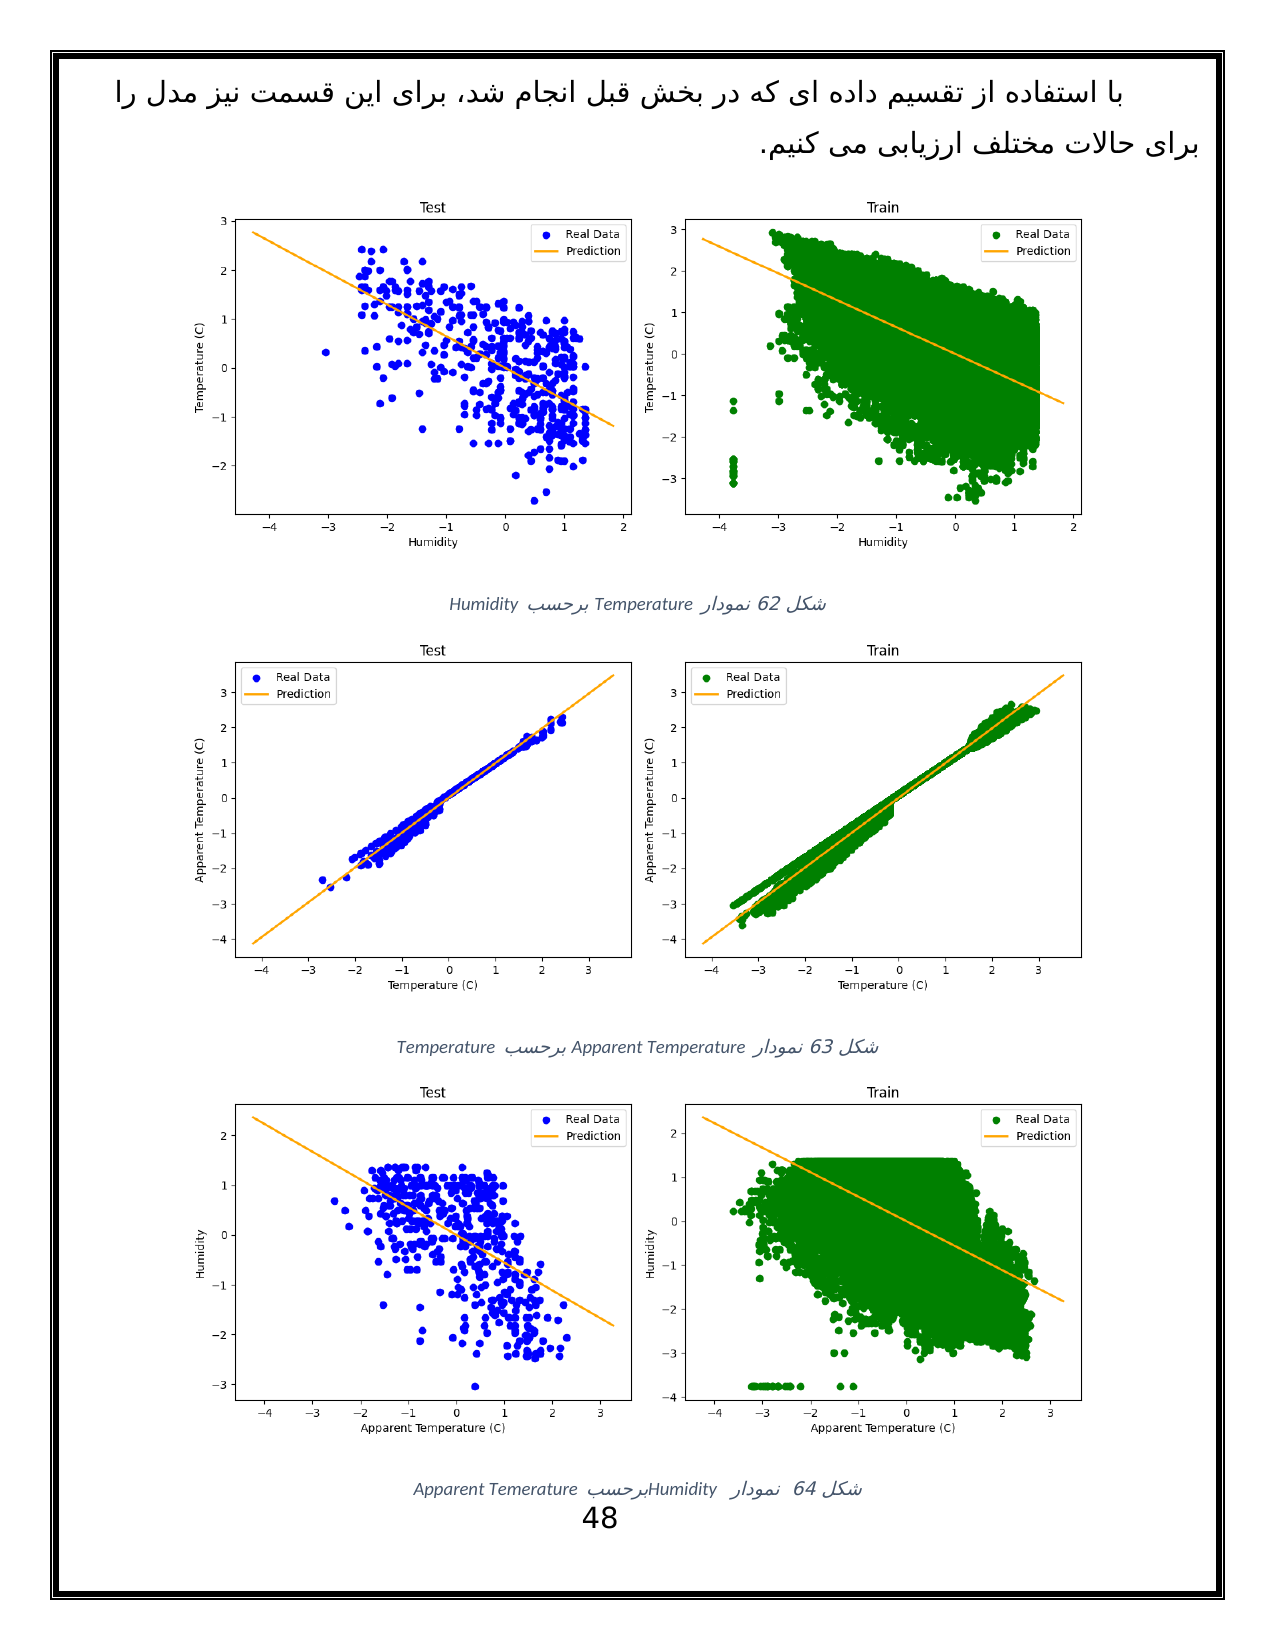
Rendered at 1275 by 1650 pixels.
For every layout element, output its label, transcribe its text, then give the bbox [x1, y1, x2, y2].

picture [187, 636, 1088, 999]
text با استفاده از تقسیم داده ای که در بخش قبل انجام شد، برای این قسمت نیز مدل را برای حالات مختلف ارزیابی می کنیم. [75, 75, 1200, 160]
text شکل 63 نمودار Apparent Temperature برحسب Temperature [75, 1035, 1200, 1058]
picture [187, 1078, 1088, 1442]
text شکل 64 نمودار Humidityبرحسب Apparent Temerature [75, 1478, 1200, 1501]
text شکل 62 نمودار Temperature برحسب Humidity [75, 592, 1200, 615]
picture [187, 193, 1088, 556]
